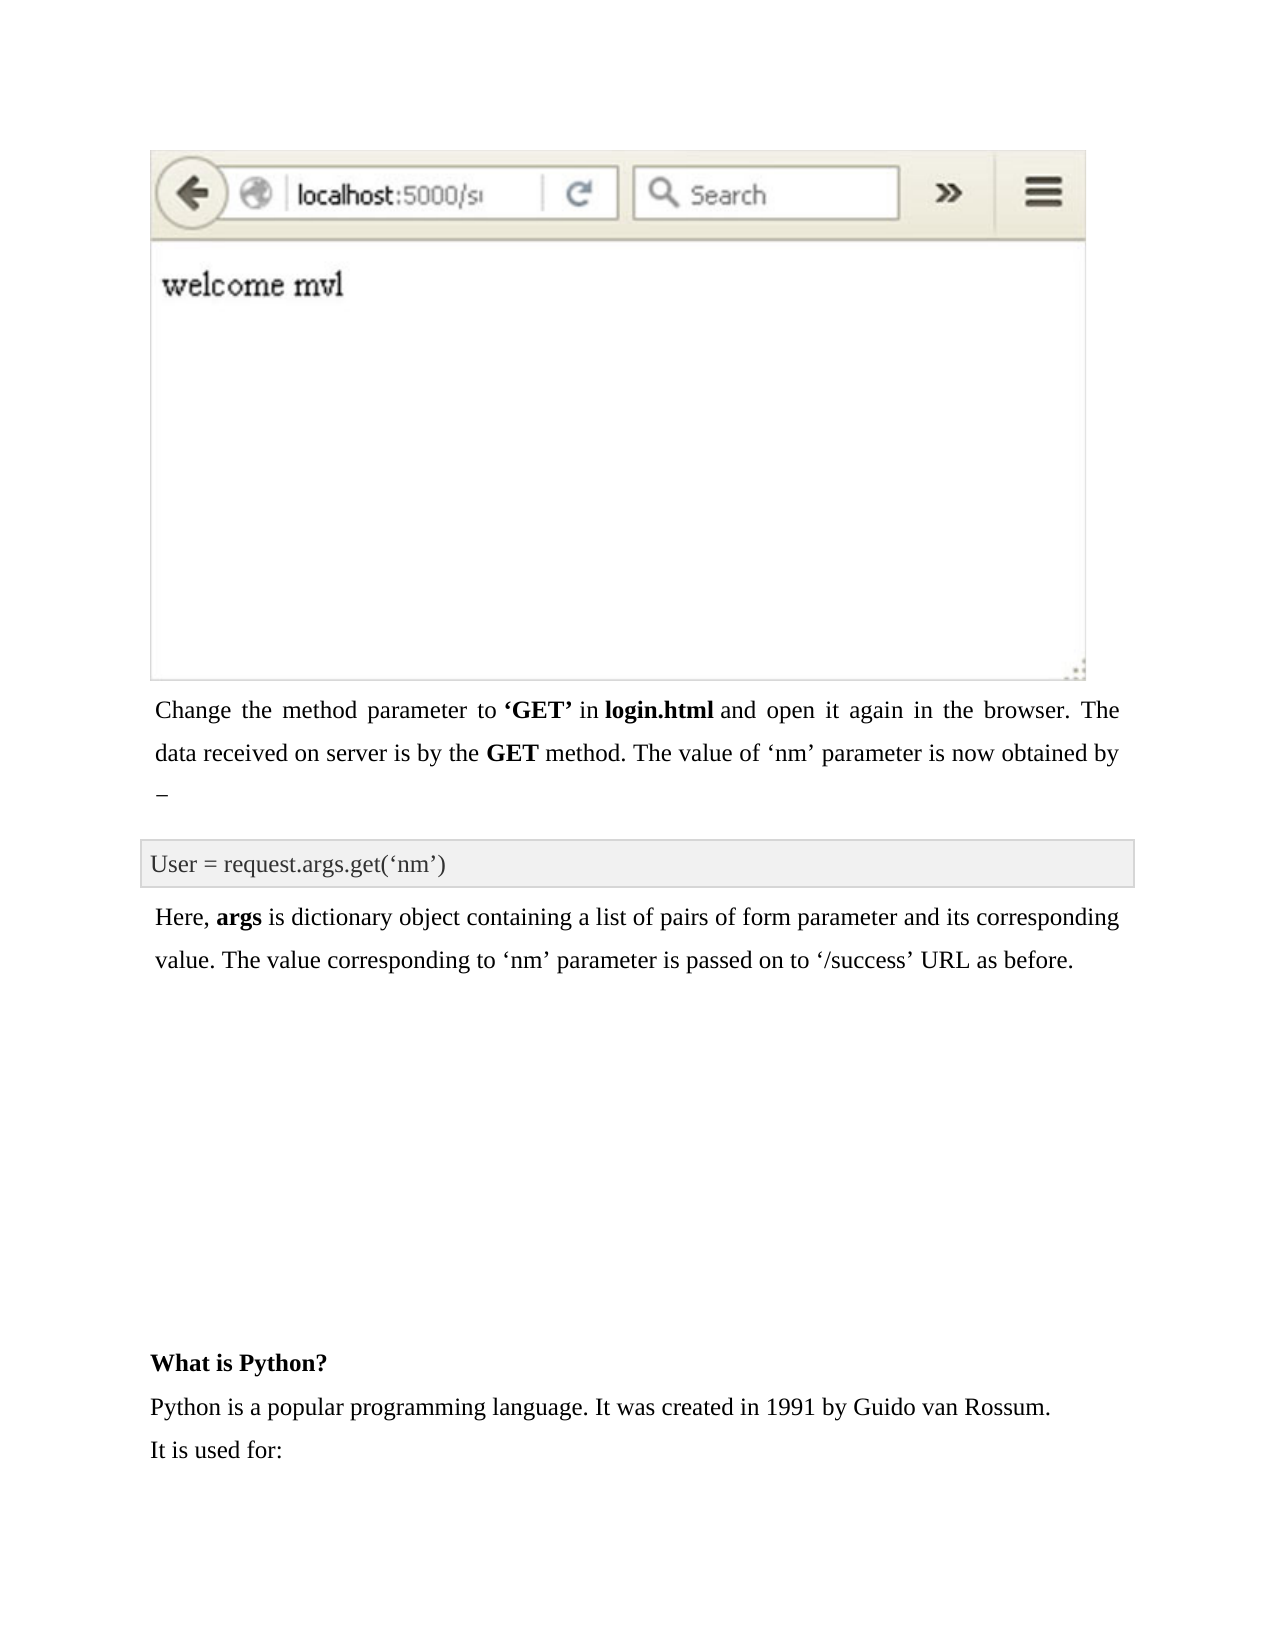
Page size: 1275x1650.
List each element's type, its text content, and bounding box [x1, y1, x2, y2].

text It is used for: [150, 1435, 1125, 1463]
text Here, args is dictionary object containing a list of pairs of form parameter and its corresponding value. The value corresponding to ‘nm’ parameter is passed on to ‘/success’ URL as before. [155, 902, 1120, 974]
text Change the method parameter to ‘GET’ in login.html and open it again in the browser. The data received on server is by the GET method. The value of ‘nm’ parameter is now obtained by − [155, 695, 1120, 810]
text What is Python? [150, 1348, 1125, 1377]
text Python is a popular programming language. It was created in 1991 by Guido van Rossum. [150, 1392, 1125, 1420]
picture [150, 150, 1087, 681]
text User = request.args.get(‘nm’) [142, 841, 1133, 886]
